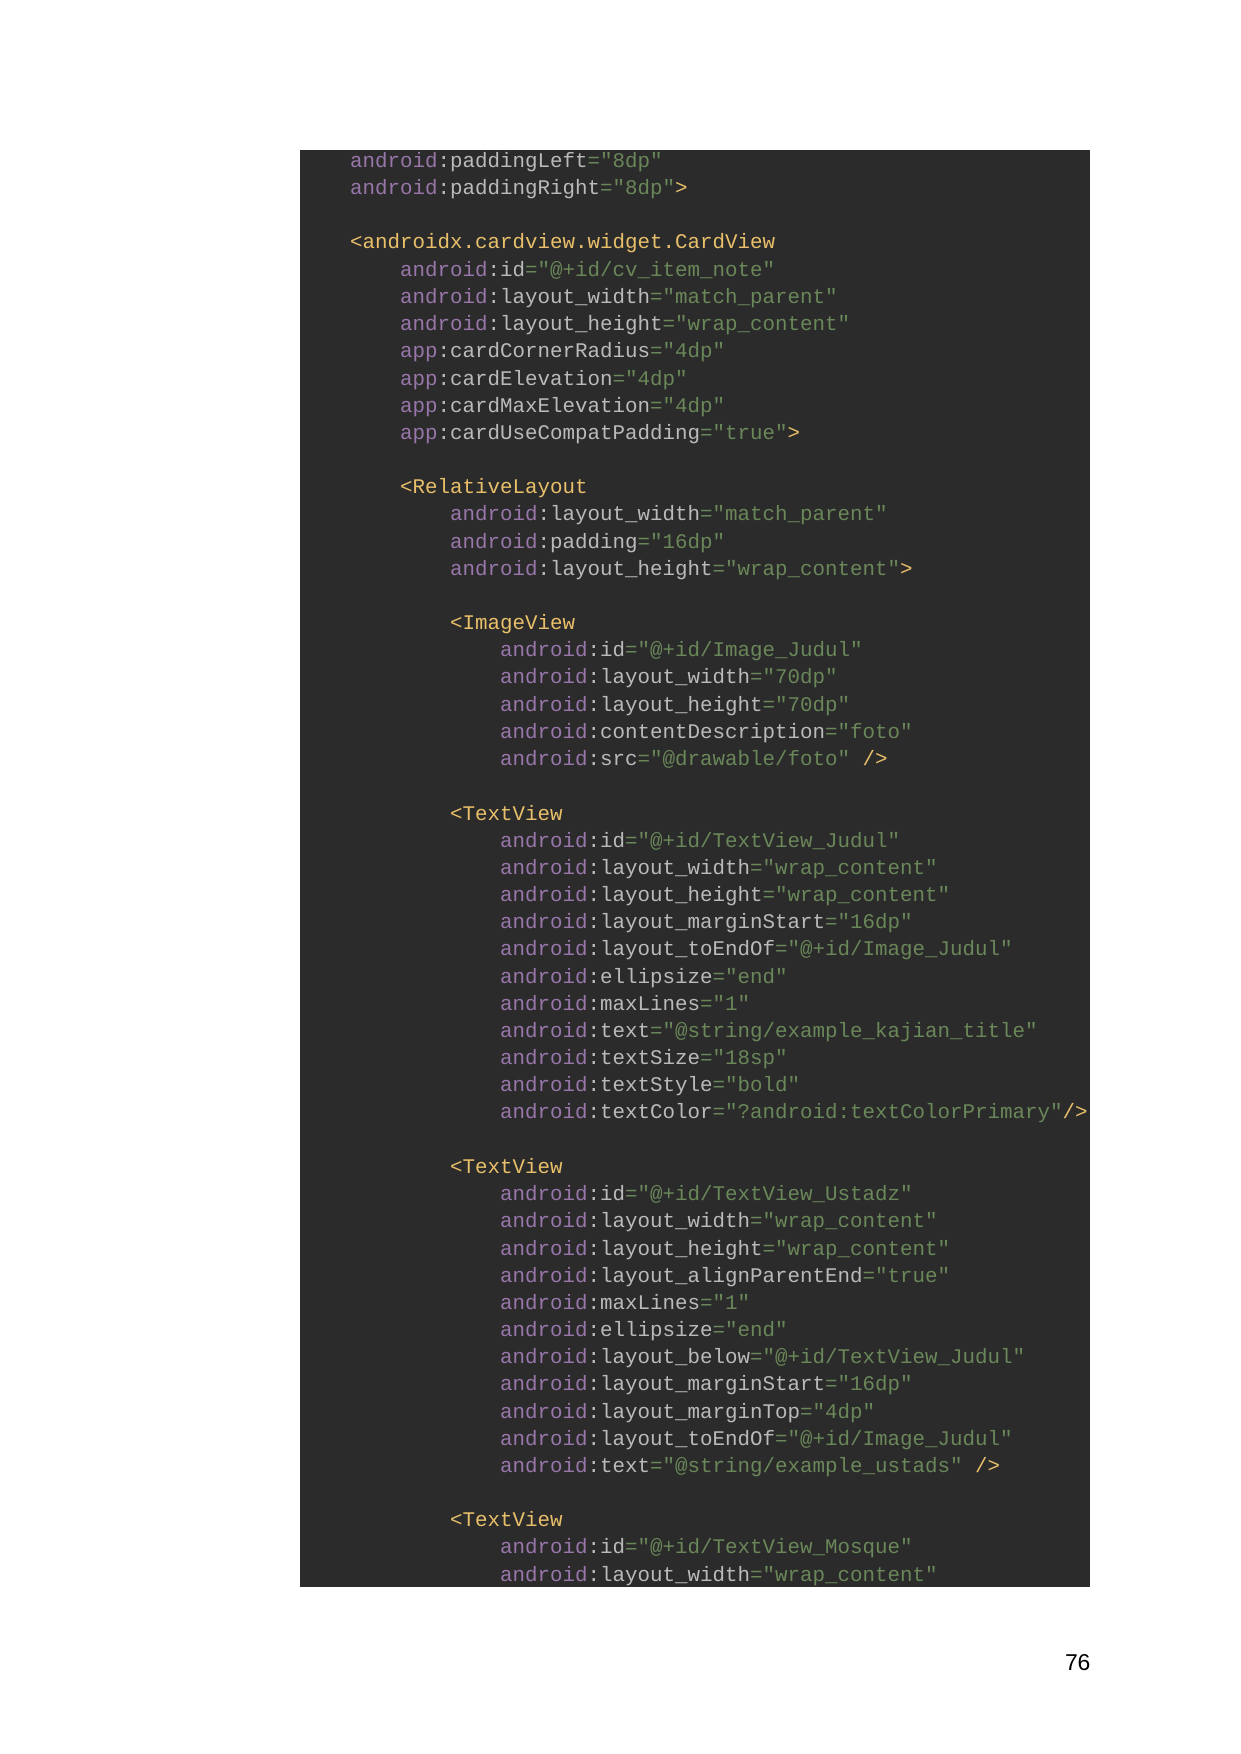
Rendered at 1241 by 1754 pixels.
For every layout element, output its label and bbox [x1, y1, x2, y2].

text [300, 150, 1090, 1587]
